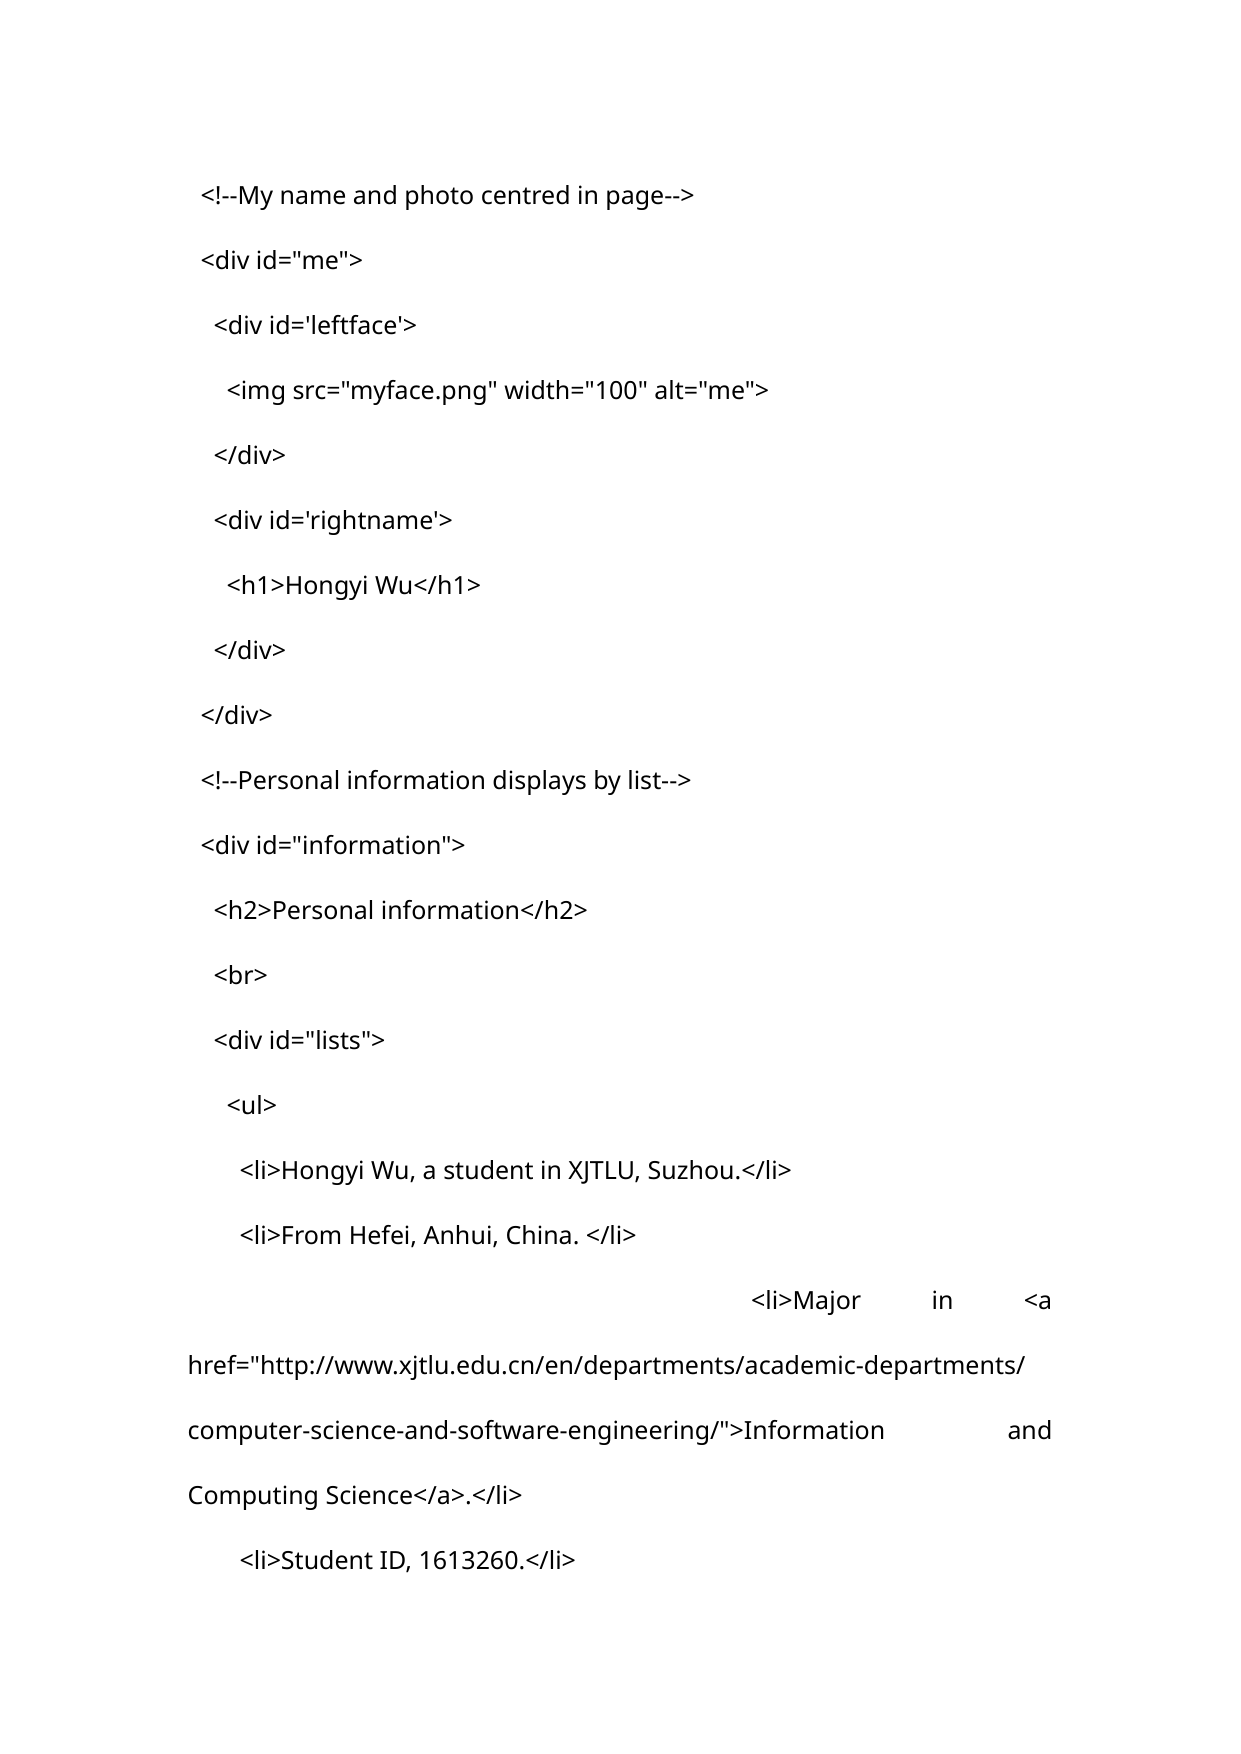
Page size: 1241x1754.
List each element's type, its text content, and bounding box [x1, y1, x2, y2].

text <!--My name and photo centred in page--> [187, 162, 1053, 227]
text <li>Hongyi Wu, a student in XJTLU, Suzhou.</li> [187, 1137, 1053, 1202]
text <!--Personal information displays by list--> [187, 747, 1053, 812]
text <h2>Personal information</h2> [187, 877, 1053, 942]
text <div id='leftface'> [187, 292, 1053, 357]
text </div> [187, 682, 1053, 747]
text <div id="lists"> [187, 1007, 1053, 1072]
text <img src="myface.png" width="100" alt="me"> [187, 357, 1053, 422]
text <ul> [187, 1072, 1053, 1137]
text <li>From Hefei, Anhui, China. </li> [187, 1202, 1053, 1267]
text <div id='rightname'> [187, 487, 1053, 552]
text <li>Major in <a href="http://www.xjtlu.edu.cn/en/departments/academic-departments/computer-science-and-software-engineering/">Information and Computing Science</a>.</li> [187, 1267, 1053, 1527]
text <h1>Hongyi Wu</h1> [187, 552, 1053, 617]
text <br> [187, 942, 1053, 1007]
text <li>Student ID, 1613260.</li> [187, 1527, 1053, 1592]
text <div id="information"> [187, 812, 1053, 877]
text </div> [187, 422, 1053, 487]
text </div> [187, 617, 1053, 682]
text <div id="me"> [187, 227, 1053, 292]
